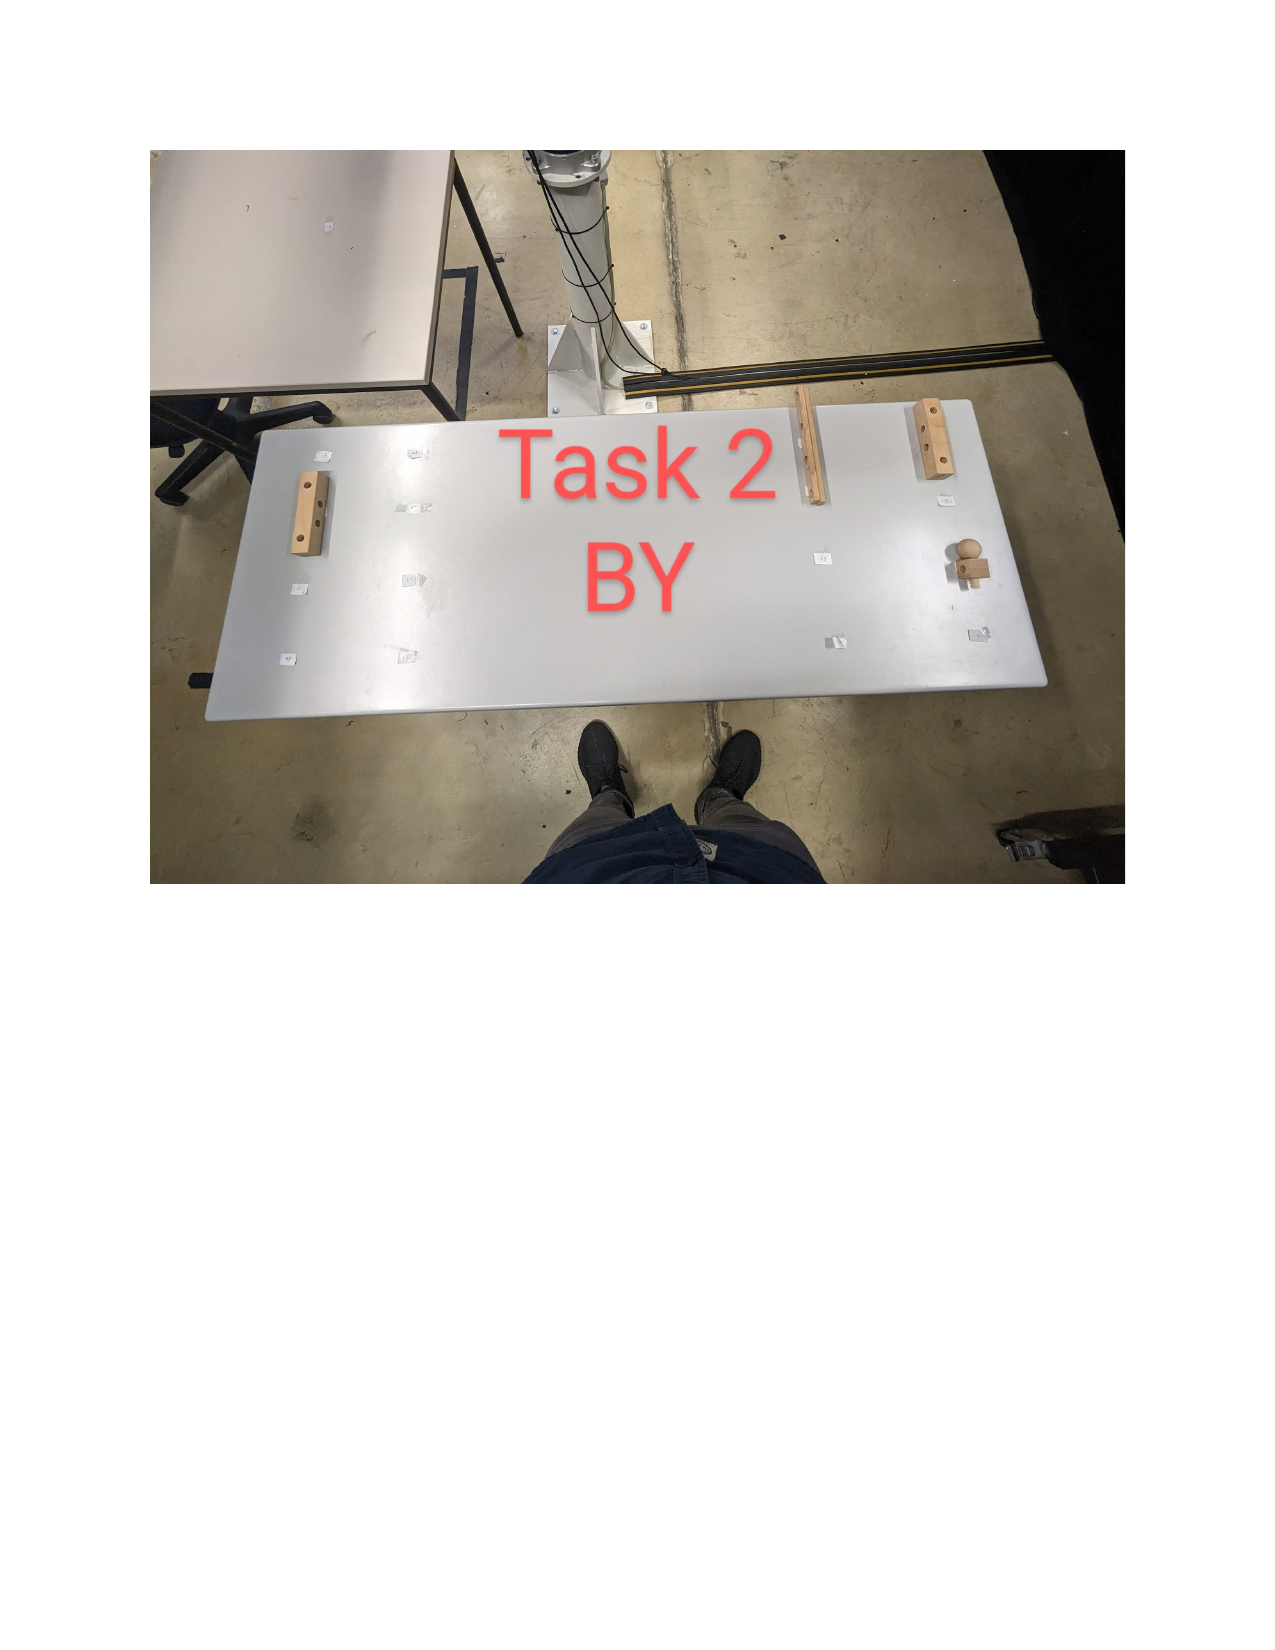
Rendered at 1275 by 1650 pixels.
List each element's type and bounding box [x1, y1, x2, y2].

picture [150, 150, 1125, 884]
